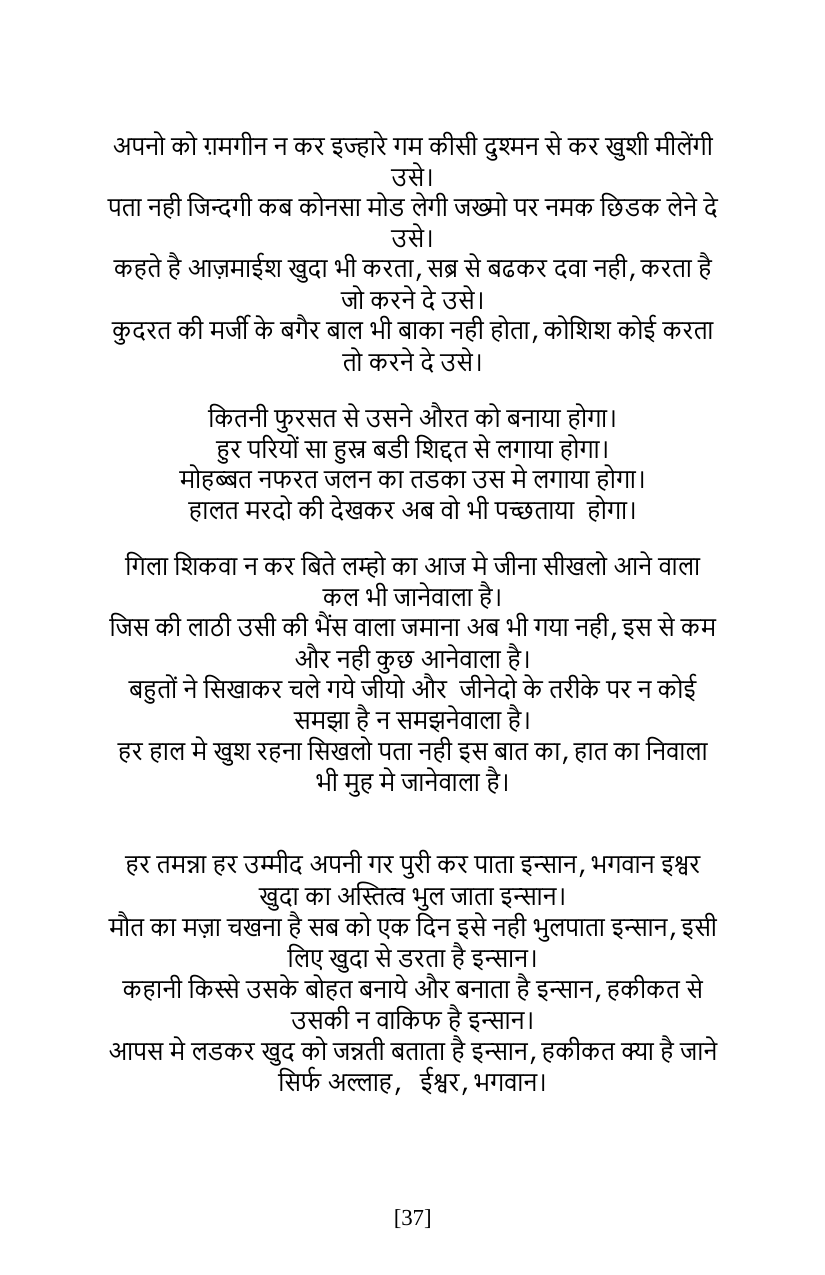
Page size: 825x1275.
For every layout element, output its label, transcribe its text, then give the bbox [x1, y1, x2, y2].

text कितनी फुरसत से उसने औरत को बनाया होगा। [105, 403, 720, 434]
text जिस की लाठी उसी की भैंस वाला जमाना अब भी गया नही,इस से कम और नही कुछ आनेवाला है। [105, 612, 720, 674]
text पता नही जिन्दगी कब कोनसा मोड लेगी जख्मो पर नमक छिडक लेने दे उसे। [105, 192, 720, 253]
text कहते है आज़माईश खुदा भी करता,सब्र से बढकर दवा नही,करता है जो करने दे उसे। [105, 253, 720, 315]
text आपस मे लडकर खुद को जन्नती बताता है इन्सान,हकीकत क्या है जाने सिर्फ अल्लाह, ईश्वर,भगवान। [105, 1036, 720, 1099]
text गिला शिकवा न कर बिते लम्हो का आज मे जीना सीखलो आने वाला कल भी जानेवाला है। [105, 551, 720, 612]
text कुदरत की मर्जी के बगैर बाल भी बाका नही होता,कोशिश कोई करता तो करने दे उसे। [105, 315, 720, 377]
text मोहब्बत नफरत जलन का तडका उस मे लगाया होगा। [105, 464, 720, 495]
text हालत मरदो की देखकर अब वो भी पच्छताया होगा। [105, 495, 720, 525]
text अपनो को ग़मगीन न कर इज्हारे गम कीसी दुश्मन से कर खुशी मीलेंगी उसे। [105, 131, 720, 192]
text मौत का मज़ा चखना है सब को एक दिन इसे नही भुलपाता इन्सान,इसी लिए खुदा से डरता है इन्सान। [105, 911, 720, 973]
text हुर परियों सा हुस्न बडी शिद्दत से लगाया होगा। [105, 434, 720, 464]
text कहानी किस्से उसके बोहत बनाये और बनाता है इन्सान,हकीकत से उसकी न वाकिफ है इन्सान। [105, 973, 720, 1036]
text हर तमन्ना हर उम्मीद अपनी गर पुरी कर पाता इन्सान,भगवान इश्वर खुदा का अस्तित्व भुल जाता इन्सान। [105, 849, 720, 911]
text हर हाल मे खुश रहना सिखलो पता नही इस बात का,हात का निवाला भी मुह मे जानेवाला है। [105, 735, 720, 797]
text बहुतों ने सिखाकर चले गये जीयो और जीनेदो के तरीके पर न कोई समझा है न समझनेवाला है। [105, 674, 720, 735]
